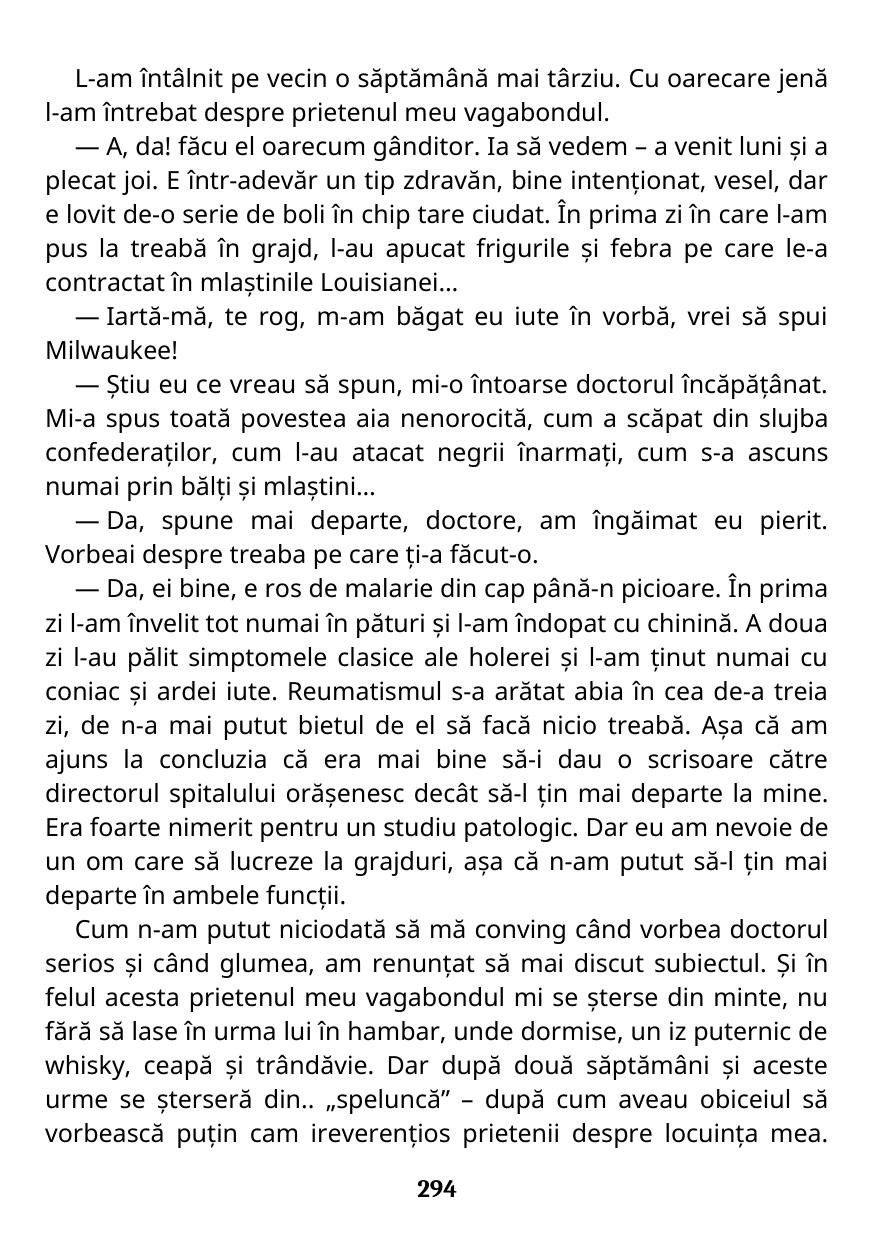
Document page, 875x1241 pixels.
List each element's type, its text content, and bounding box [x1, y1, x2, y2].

text — A, da! făcu el oarecum gânditor. Ia să vedem – a venit luni şi a plecat joi. E într-adevăr un tip zdravăn, bine intenţionat, vesel, dar e lovit de-o serie de boli în chip tare ciudat. În prima zi în care l-am pus la treabă în grajd, l-au apucat frigurile şi febra pe care le-a contractat în mlaştinile Louisianei… [45, 128, 829, 299]
text — Ştiu eu ce vreau să spun, mi-o întoarse doctorul încăpăţânat. Mi-a spus toată povestea aia nenorocită, cum a scăpat din slujba confederaţilor, cum l-au atacat negrii înarmaţi, cum s-a ascuns numai prin bălţi şi mlaştini… [45, 367, 829, 503]
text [45, 912, 829, 1150]
text — Iartă-mă, te rog, m-am băgat eu iute în vorbă, vrei să spui Milwaukee! [45, 299, 829, 367]
text — Da, spune mai departe, doctore, am îngăimat eu pierit. Vorbeai despre treaba pe care ţi-a făcut-o. [45, 503, 829, 571]
text — Da, ei bine, e ros de malarie din cap până-n picioare. În prima zi l-am învelit tot numai în pături şi l-am îndopat cu chinină. A doua zi l-au pălit simptomele clasice ale holerei şi l-am ţinut numai cu coniac şi ardei iute. Reumatismul s-a arătat abia în cea de-a treia zi, de n-a mai putut bietul de el să facă nicio treabă. Aşa că am ajuns la concluzia că era mai bine să-i dau o scrisoare către directorul spitalului orăşenesc decât să-l ţin mai departe la mine. Era foarte nimerit pentru un studiu patologic. Dar eu am nevoie de un om care să lucreze la grajduri, aşa că n-am putut să-l ţin mai departe în ambele funcţii. [45, 571, 829, 912]
text L-am întâlnit pe vecin o săptămână mai târziu. Cu oarecare jenă l-am întrebat despre prietenul meu vagabondul. [45, 60, 829, 128]
